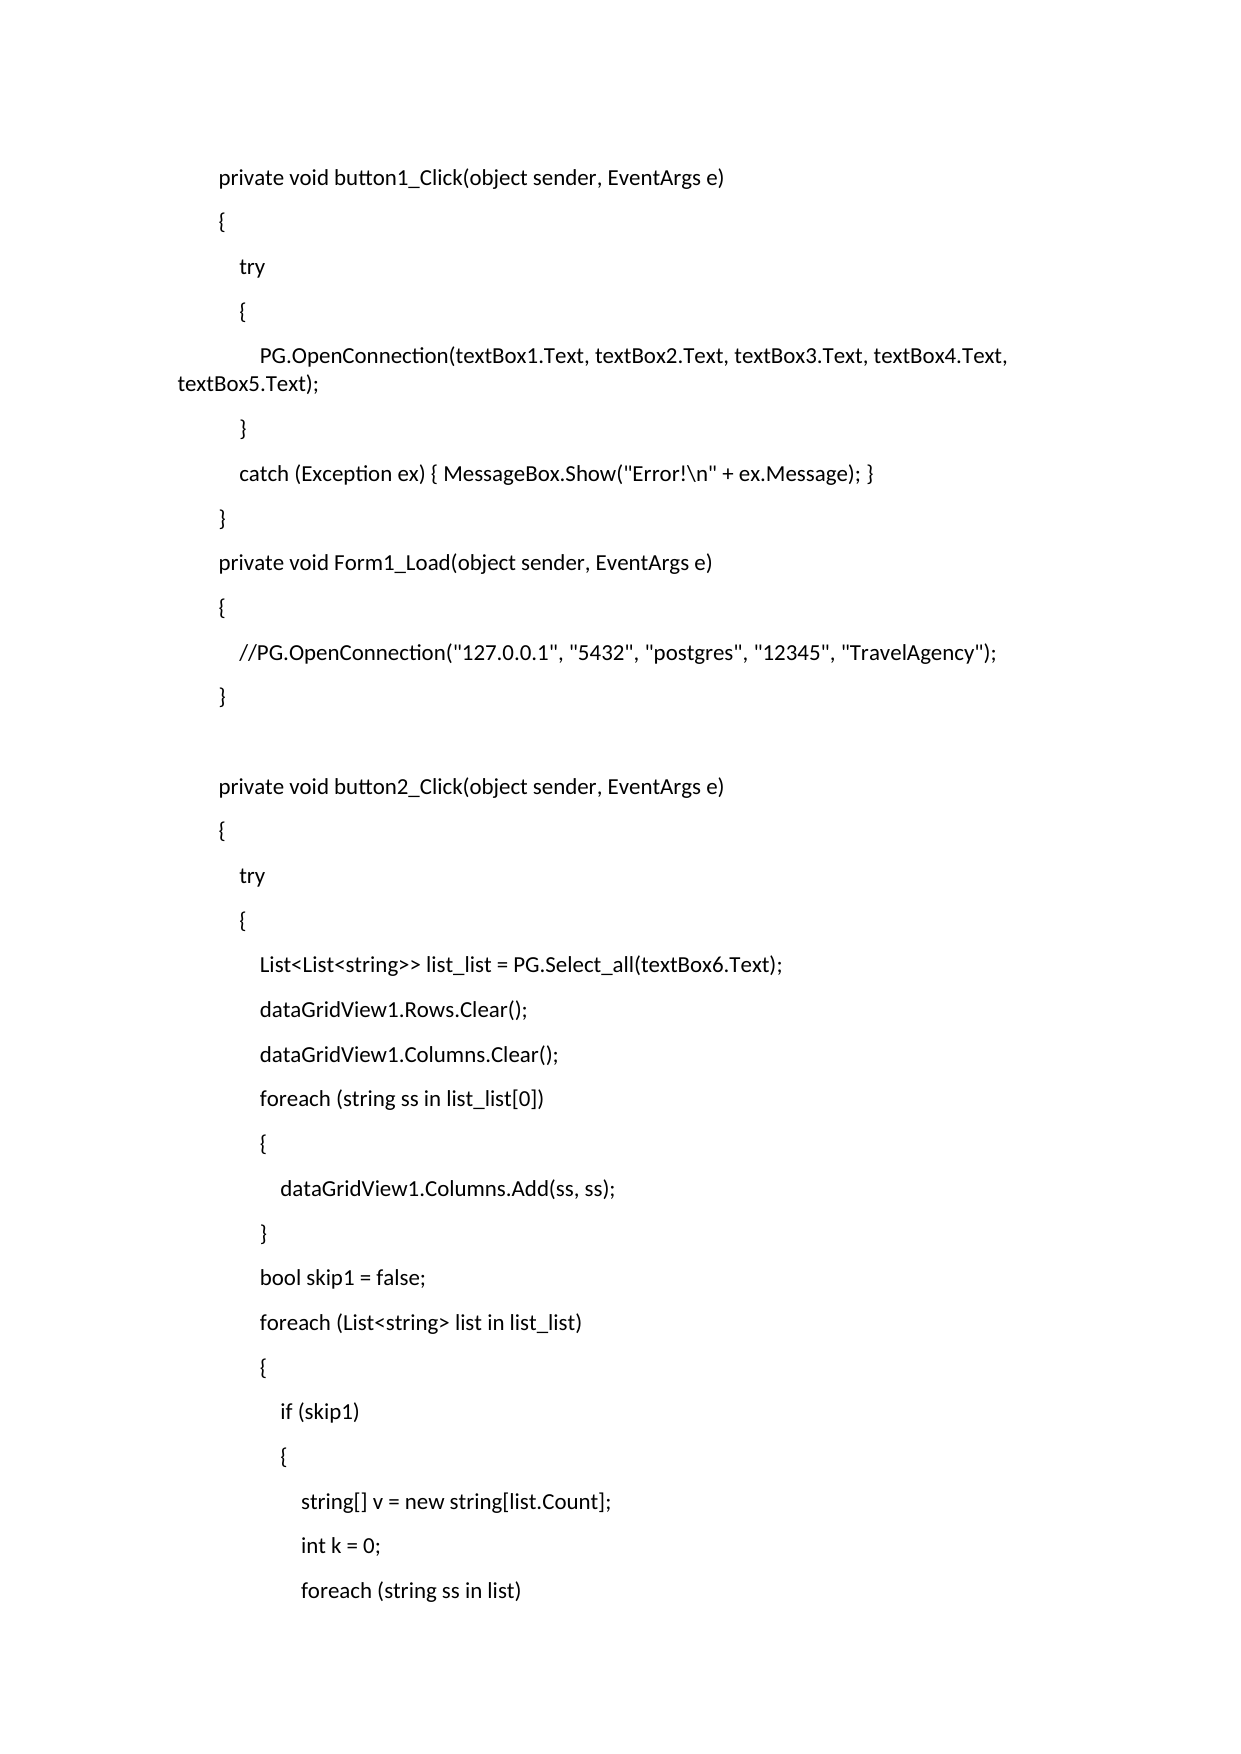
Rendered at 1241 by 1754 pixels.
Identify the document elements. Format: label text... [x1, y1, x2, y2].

text //PG.OpenConnection("127.0.0.1", "5432", "postgres", "12345", "TravelAgency"); [177, 638, 1093, 666]
text { [177, 816, 1093, 844]
text List<List<string>> list_list = PG.Select_all(textBox6.Text); [177, 951, 1093, 978]
text if (skip1) [177, 1397, 1093, 1425]
text { [177, 1129, 1093, 1157]
text private void button2_Click(object sender, EventArgs e) [177, 772, 1093, 800]
text foreach (string ss in list_list[0]) [177, 1084, 1093, 1113]
text { [177, 297, 1093, 325]
text dataGridView1.Columns.Add(ss, ss); [177, 1174, 1093, 1202]
text PG.OpenConnection(textBox1.Text, textBox2.Text, textBox3.Text, textBox4.Text, textBox5.Text); [177, 342, 1093, 398]
text dataGridView1.Columns.Clear(); [177, 1040, 1093, 1068]
text try [177, 861, 1093, 889]
text } [177, 414, 1093, 442]
text { [177, 1353, 1093, 1381]
text try [177, 252, 1093, 280]
text int k = 0; [177, 1531, 1093, 1559]
text } [177, 1219, 1093, 1247]
text foreach (List<string> list in list_list) [177, 1308, 1093, 1336]
text bool skip1 = false; [177, 1263, 1093, 1291]
text dataGridView1.Rows.Clear(); [177, 995, 1093, 1023]
text { [177, 593, 1093, 621]
text { [177, 906, 1093, 934]
text string[] v = new string[list.Count]; [177, 1487, 1093, 1515]
text private void Form1_Load(object sender, EventArgs e) [177, 548, 1093, 576]
text { [177, 1442, 1093, 1470]
text catch (Exception ex) { MessageBox.Show("Error!\n" + ex.Message); } [177, 459, 1093, 487]
text { [177, 207, 1093, 236]
text private void button1_Click(object sender, EventArgs e) [177, 163, 1093, 191]
text } [177, 682, 1093, 710]
text foreach (string ss in list) [177, 1576, 1093, 1604]
text } [177, 504, 1093, 532]
